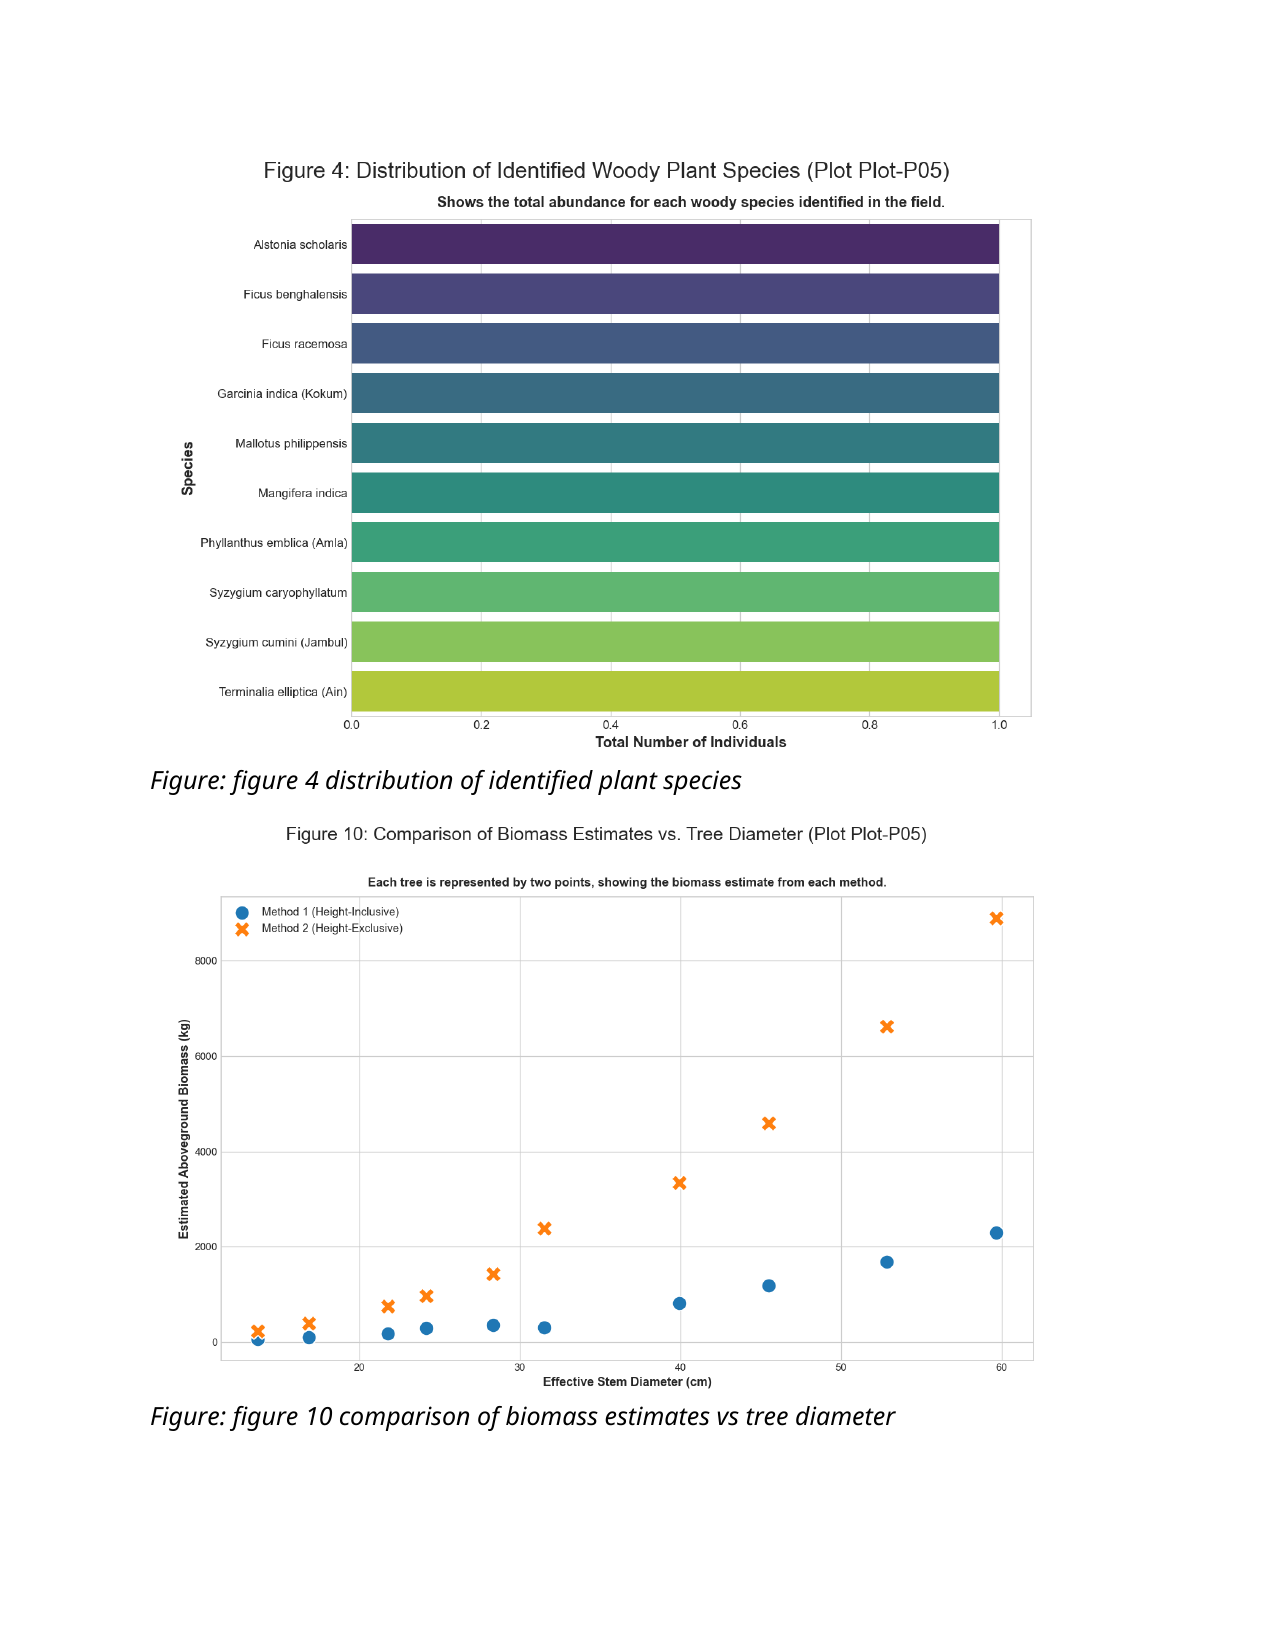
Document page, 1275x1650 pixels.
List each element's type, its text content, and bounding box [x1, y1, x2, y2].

picture [168, 815, 1044, 1399]
picture [168, 150, 1044, 763]
